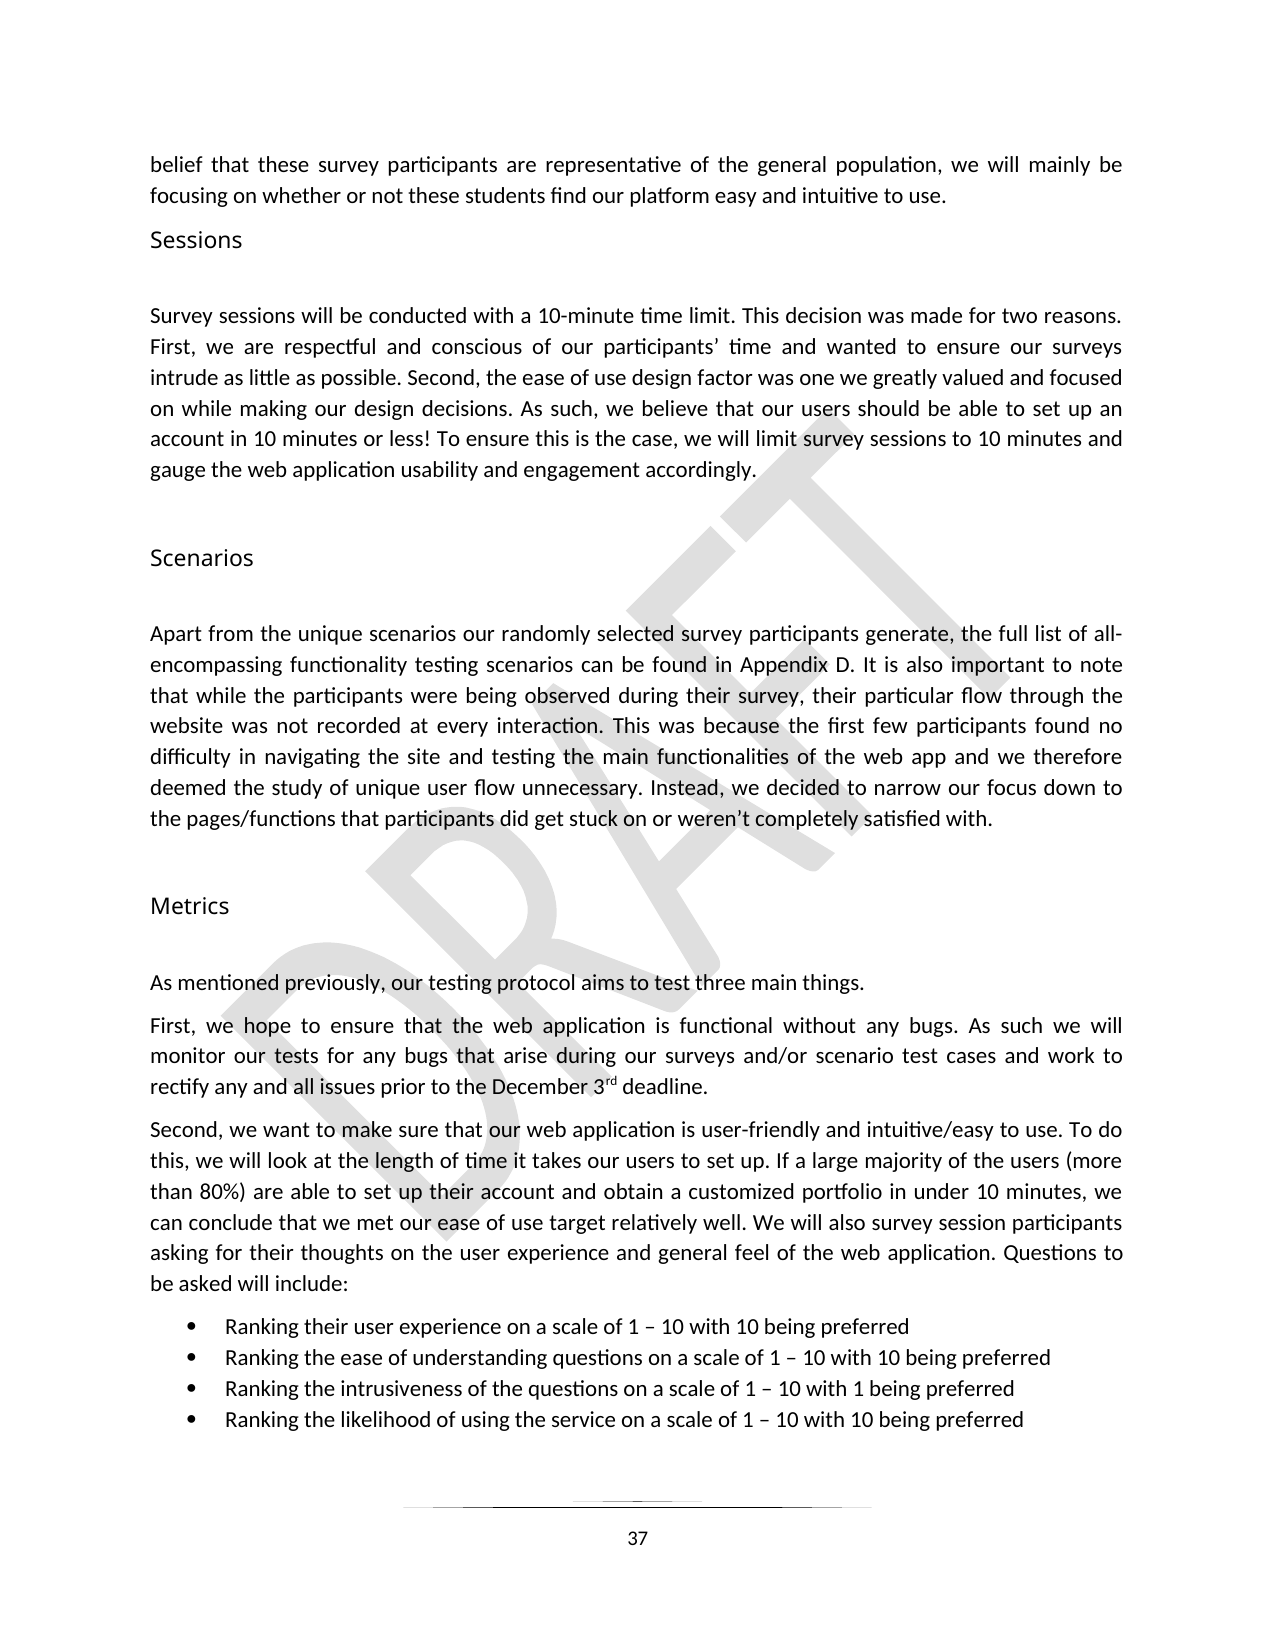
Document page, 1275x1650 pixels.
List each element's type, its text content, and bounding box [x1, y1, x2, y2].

text Second, we want to make sure that our web application is user-friendly and intuitive/easy to use. To do this, we will look at the length of time it takes our users to set up. If a large majority of the users (more than 80%) are able to set up their account and obtain a customized portfolio in under 10 minutes, we can conclude that we met our ease of use target relatively well. We will also survey session participants asking for their thoughts on the user experience and general feel of the web application. Questions to be asked will include: [150, 1116, 1125, 1297]
list Ranking the ease of understanding questions on a scale of 1 – 10 with 10 being preferred [187, 1343, 1125, 1371]
subtitle Sessions [150, 224, 1125, 255]
list Ranking the intrusiveness of the questions on a scale of 1 – 10 with 1 being preferred [187, 1374, 1125, 1402]
list Ranking their user experience on a scale of 1 – 10 with 10 being preferred [187, 1312, 1125, 1341]
list Ranking the likelihood of using the service on a scale of 1 – 10 with 10 being preferred [187, 1405, 1125, 1433]
text Survey sessions will be conducted with a 10-minute time limit. This decision was made for two reasons. First, we are respectful and conscious of our participants’ time and wanted to ensure our surveys intrude as little as possible. Second, the ease of use design factor was one we greatly valued and focused on while making our design decisions. As such, we believe that our users should be able to set up an account in 10 minutes or less! To ensure this is the case, we will limit survey sessions to 10 minutes and gauge the web application usability and engagement accordingly. [150, 302, 1125, 483]
subtitle Metrics [150, 890, 1125, 921]
text Apart from the unique scenarios our randomly selected survey participants generate, the full list of all-encompassing functionality testing scenarios can be found in Appendix D. It is also important to note that while the participants were being observed during their survey, their particular flow through the website was not recorded at every interaction. This was because the first few participants found no difficulty in navigating the site and testing the main functionalities of the web app and we therefore deemed the study of unique user flow unnecessary. Instead, we decided to narrow our focus down to the pages/functions that participants did get stuck on or weren’t completely satisfied with. [150, 619, 1125, 832]
text As mentioned previously, our testing protocol aims to test three main things. [150, 968, 1125, 996]
text First, we hope to ensure that the web application is functional without any bugs. As such we will monitor our tests for any bugs that arise during our surveys and/or scenario test cases and work to rectify any and all issues prior to the December 3rd deadline. [150, 1011, 1125, 1100]
subtitle Scenarios [150, 542, 1125, 573]
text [150, 150, 1125, 209]
